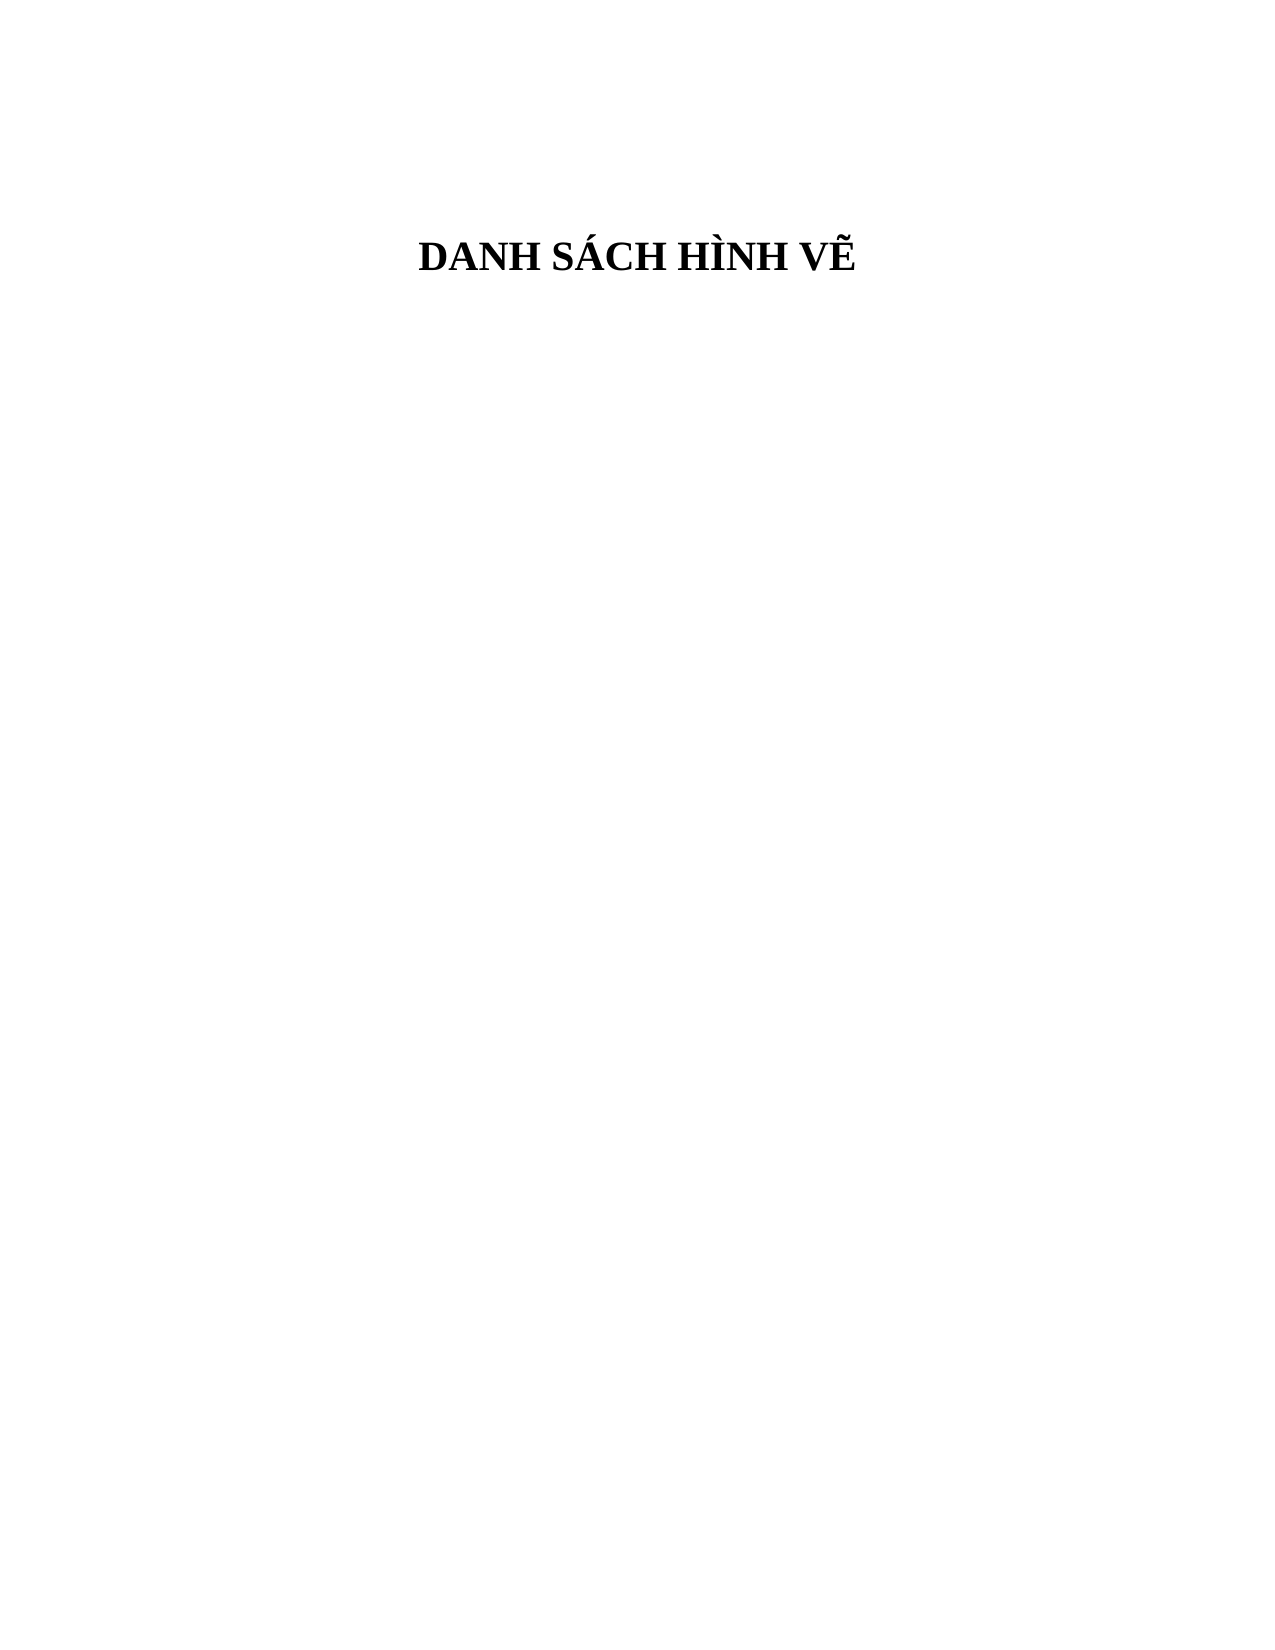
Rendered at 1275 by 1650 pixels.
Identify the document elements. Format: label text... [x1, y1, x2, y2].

text DANH SÁCH HÌNH VẼ [150, 231, 1125, 279]
